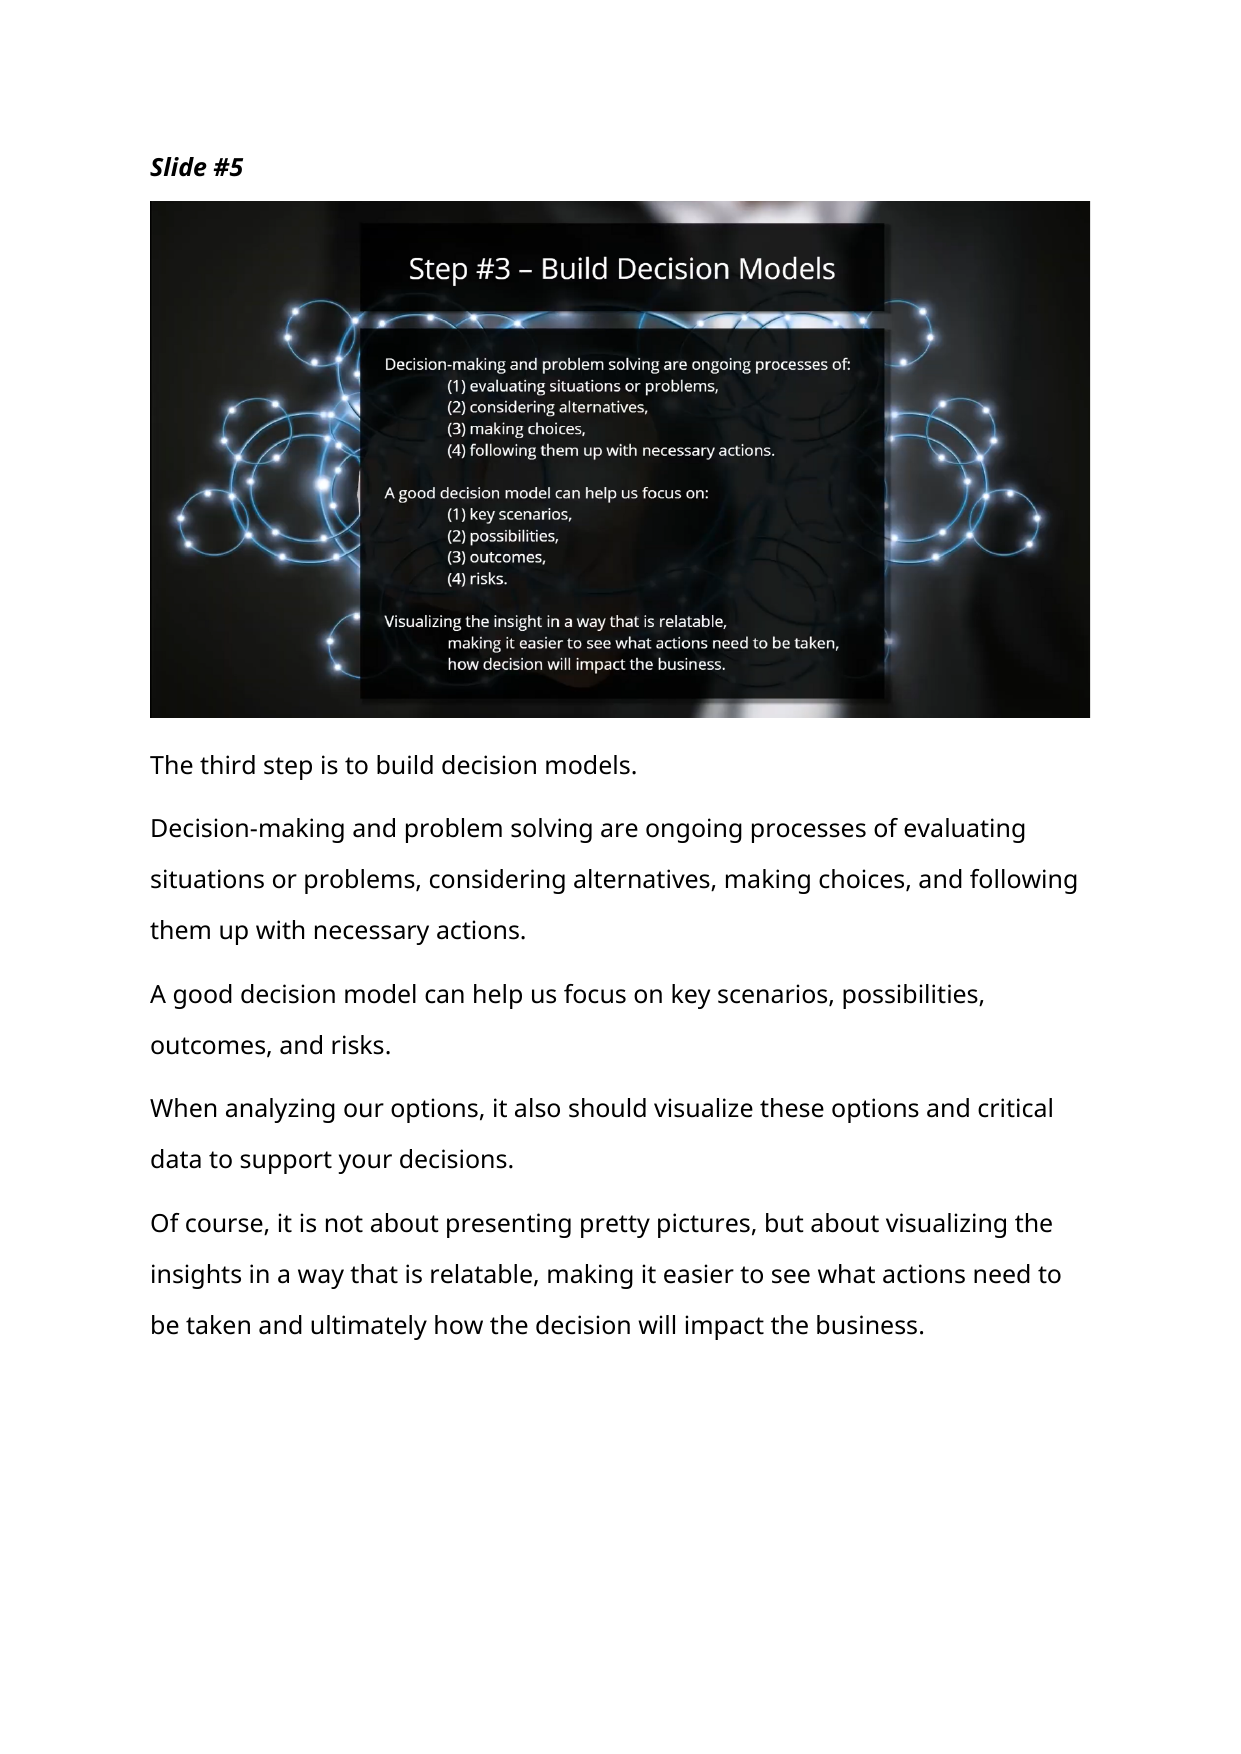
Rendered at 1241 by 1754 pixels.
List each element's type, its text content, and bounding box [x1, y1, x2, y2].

text When analyzing our options, it also should visualize these options and critical data to support your decisions. [150, 1091, 1090, 1176]
text Decision-making and problem solving are ongoing processes of evaluating situations or problems, considering alternatives, making choices, and following them up with necessary actions. [150, 811, 1090, 947]
picture [150, 201, 1091, 718]
text A good decision model can help us focus on key scenarios, possibilities, outcomes, and risks. [150, 977, 1090, 1062]
subtitle Slide #5 [150, 150, 1090, 201]
text The third step is to build decision models. [150, 747, 1090, 781]
text Of course, it is not about presenting pretty pictures, but about visualizing the insights in a way that is relatable, making it easier to see what actions need to be taken and ultimately how the decision will impact the business. [150, 1206, 1090, 1342]
